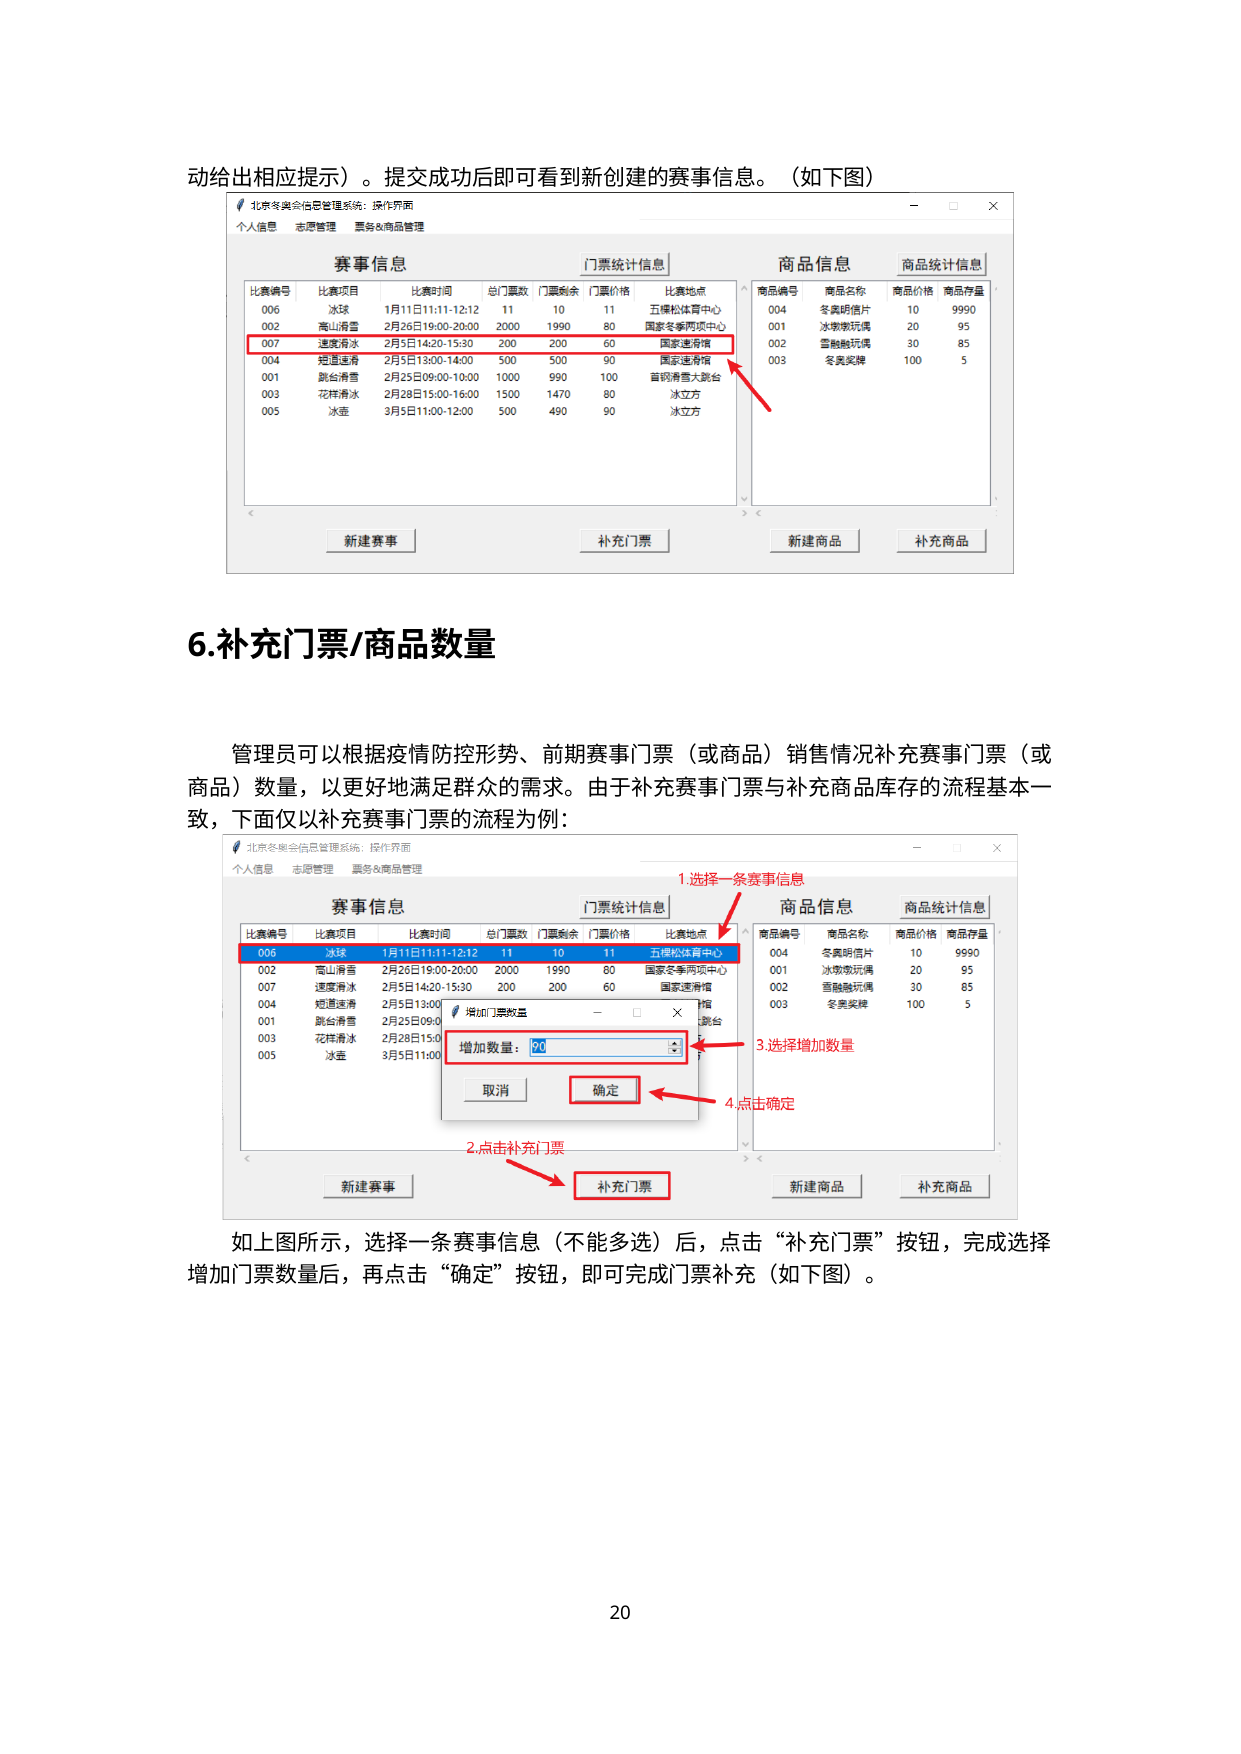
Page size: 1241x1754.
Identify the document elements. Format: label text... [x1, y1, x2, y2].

picture [226, 192, 1014, 574]
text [187, 160, 1053, 192]
subtitle 6.补充门票/商品数量 [187, 609, 1053, 674]
text 如上图所示，选择一条赛事信息（不能多选）后，点击“补充门票”按钮，完成选择增加门票数量后，再点击“确定”按钮，即可完成门票补充（如下图）。 [187, 1224, 1053, 1289]
picture [222, 834, 1018, 1220]
text 管理员可以根据疫情防控形势、前期赛事门票（或商品）销售情况补充赛事门票（或商品）数量，以更好地满足群众的需求。由于补充赛事门票与补充商品库存的流程基本一致，下面仅以补充赛事门票的流程为例： [187, 737, 1053, 834]
